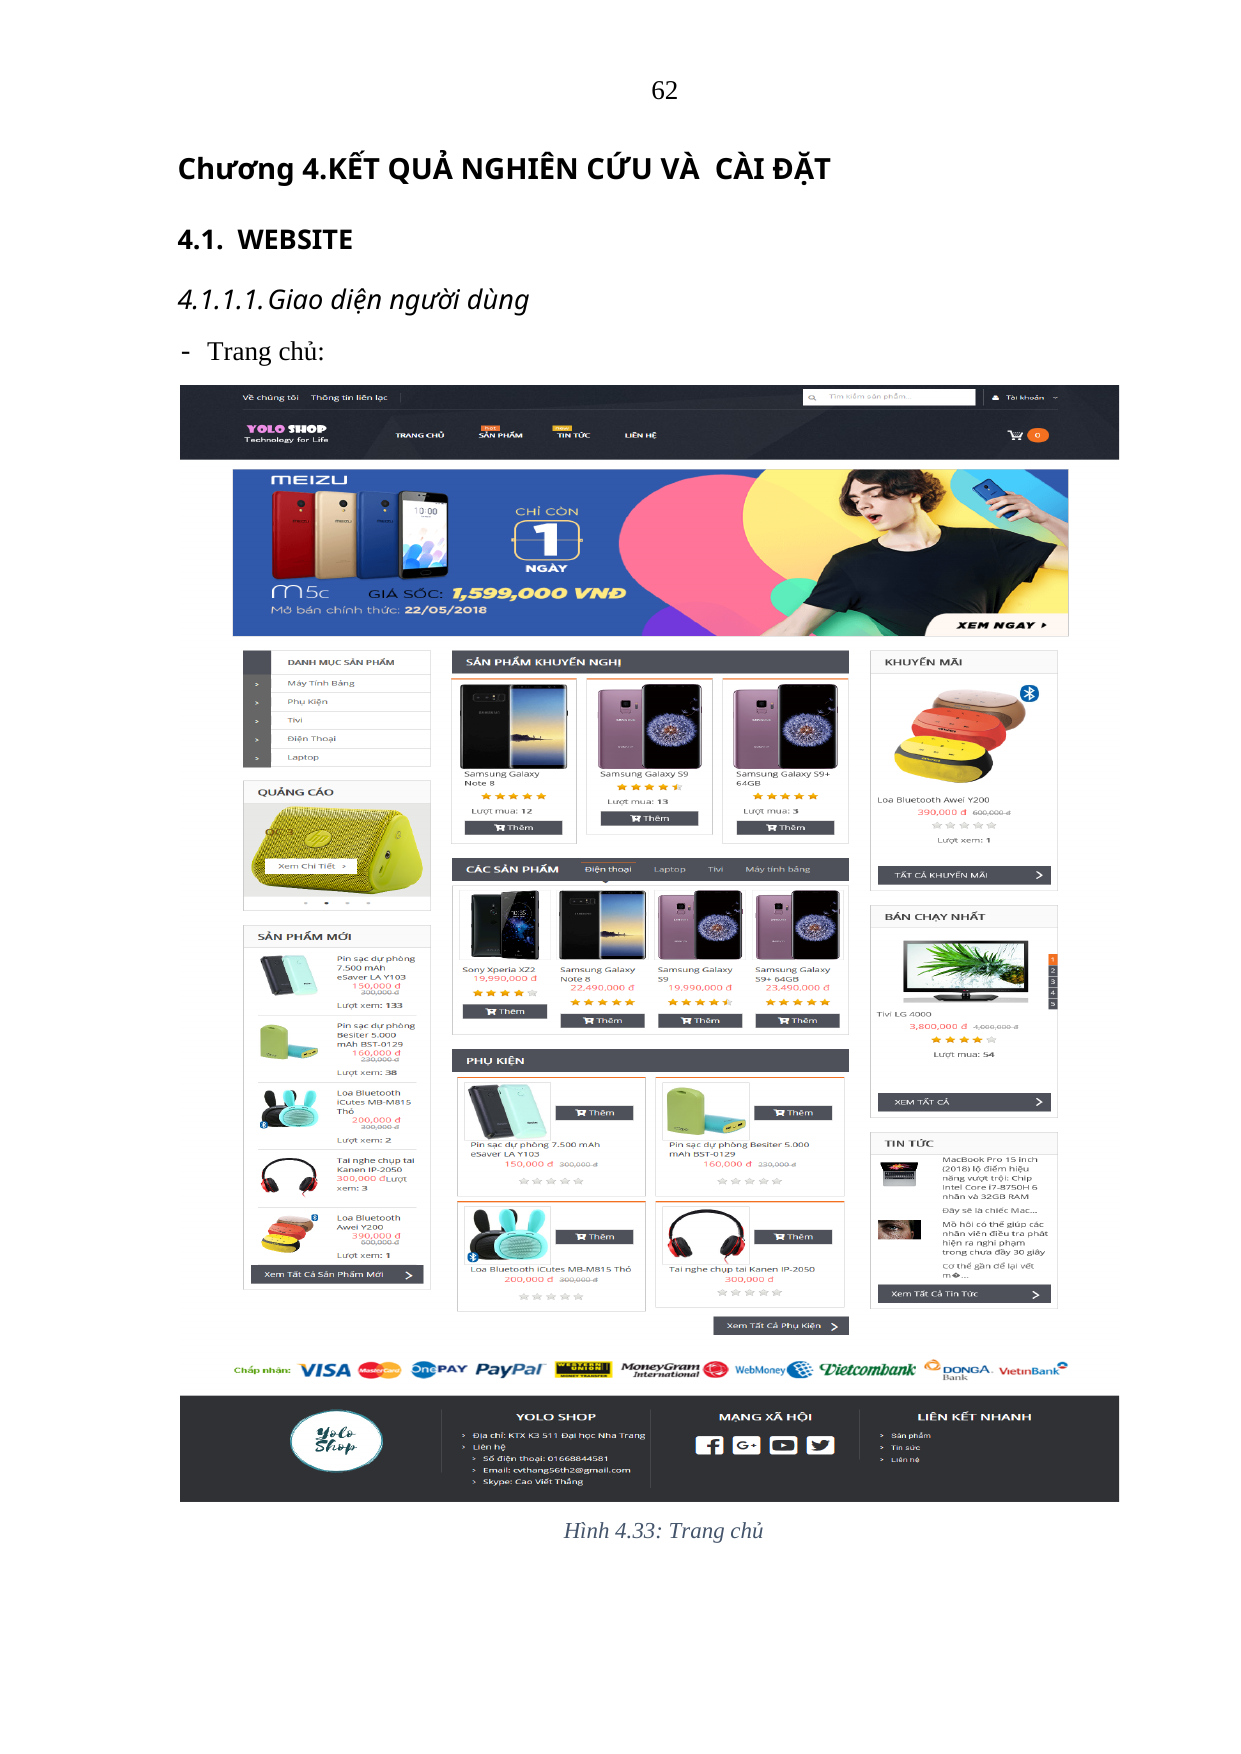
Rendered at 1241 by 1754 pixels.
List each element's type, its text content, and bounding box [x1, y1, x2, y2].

list Trang chủ: [177, 335, 1122, 369]
picture [180, 385, 1120, 1502]
subtitle Giao diện người dùng [177, 280, 1122, 317]
subtitle KẾT QUẢ NGHIÊN CỨU VÀ CÀI ĐẶT [177, 149, 1122, 188]
subtitle WEBSITE [177, 221, 1122, 257]
